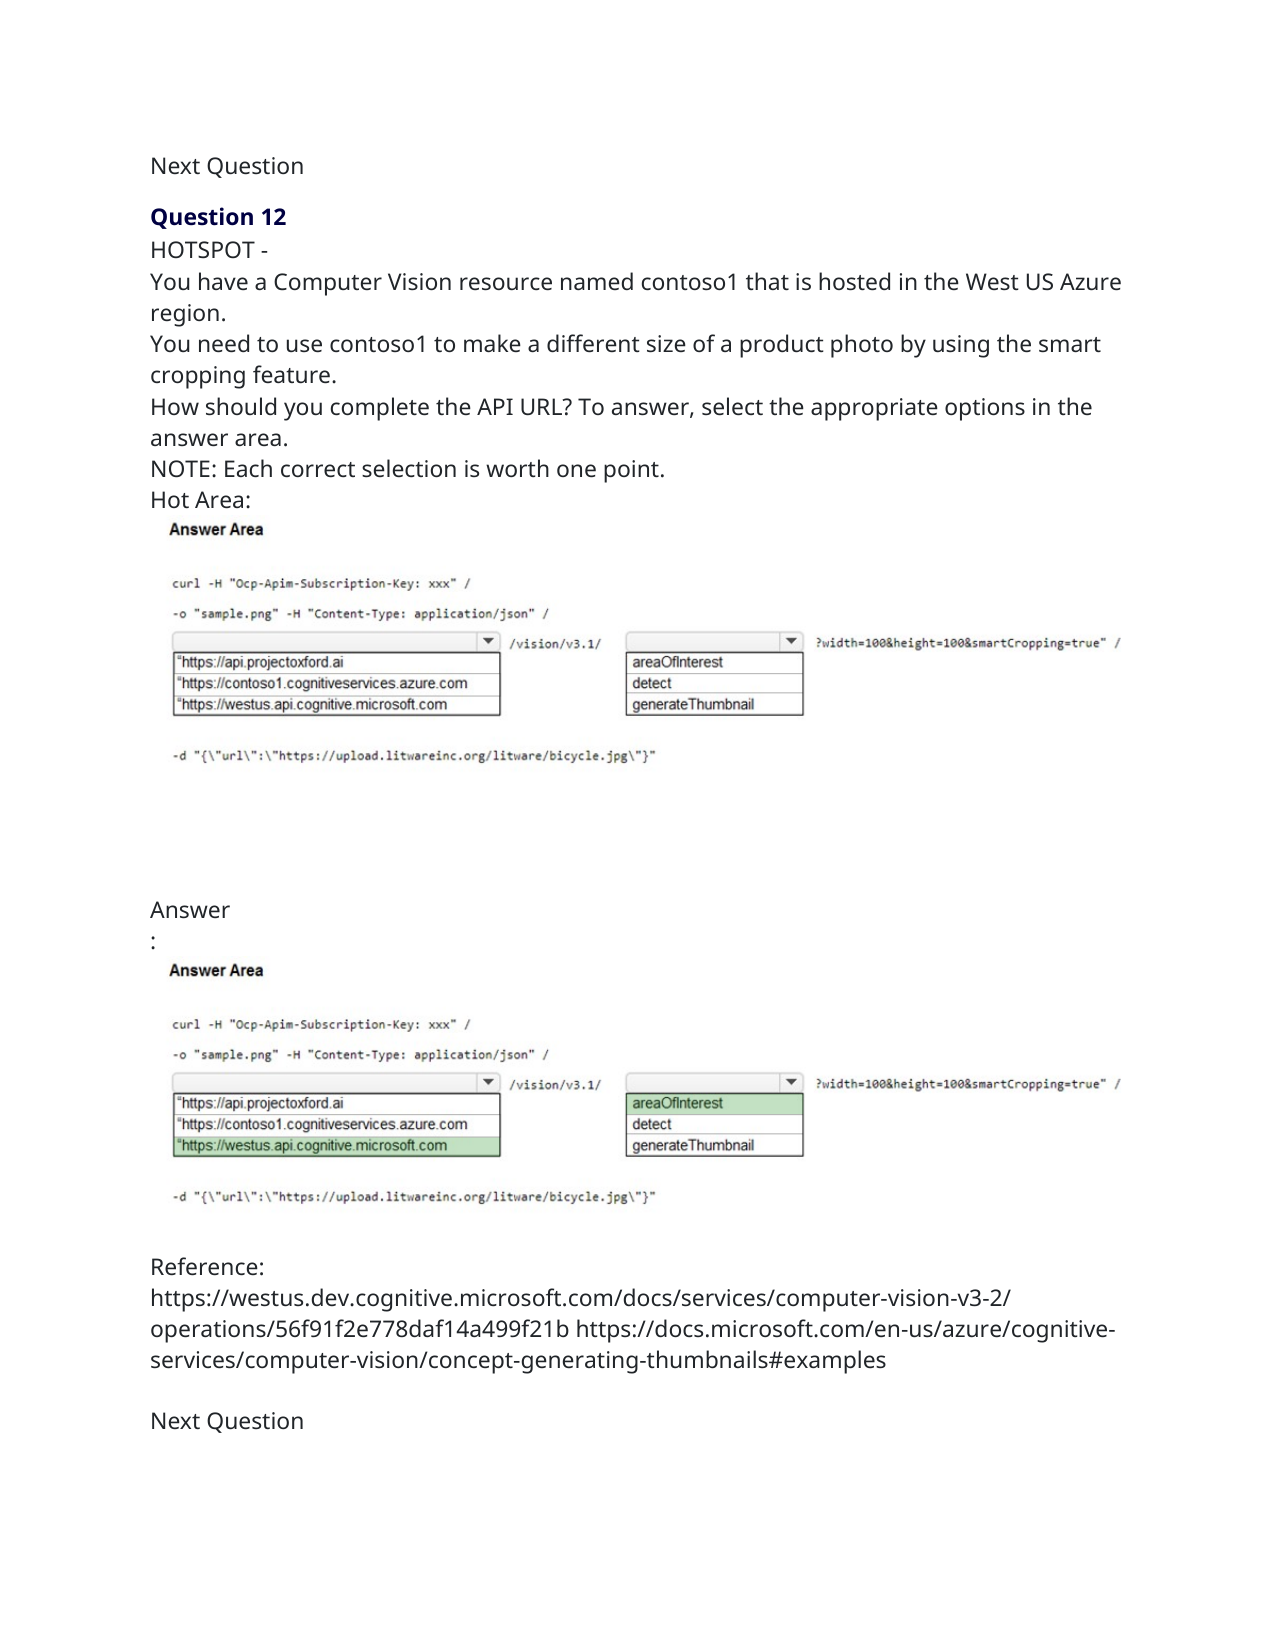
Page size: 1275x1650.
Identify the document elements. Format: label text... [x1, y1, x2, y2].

picture [150, 515, 1125, 781]
text HOTSPOT - You have a Computer Vision resource named contoso1 that is hosted in the West US Azure region. You need to use contoso1 to make a different size of a product photo by using the smart cropping feature. How should you complete the API URL? To answer, select the appropriate options in the answer area. NOTE: Each correct selection is worth one point. Hot Area: [150, 234, 1125, 515]
subtitle Question 12 [150, 200, 1125, 232]
picture [150, 956, 1125, 1222]
text Next Question [150, 150, 1125, 181]
text Next Question [150, 1404, 1125, 1436]
text Answer : [150, 894, 1125, 956]
text Reference: https://westus.dev.cognitive.microsoft.com/docs/services/computer-vision-v3-2/operations/56f91f2e778daf14a499f21b https://docs.microsoft.com/en-us/azure/cognitive-services/computer-vision/concept-generating-thumbnails#examples [150, 1250, 1125, 1375]
